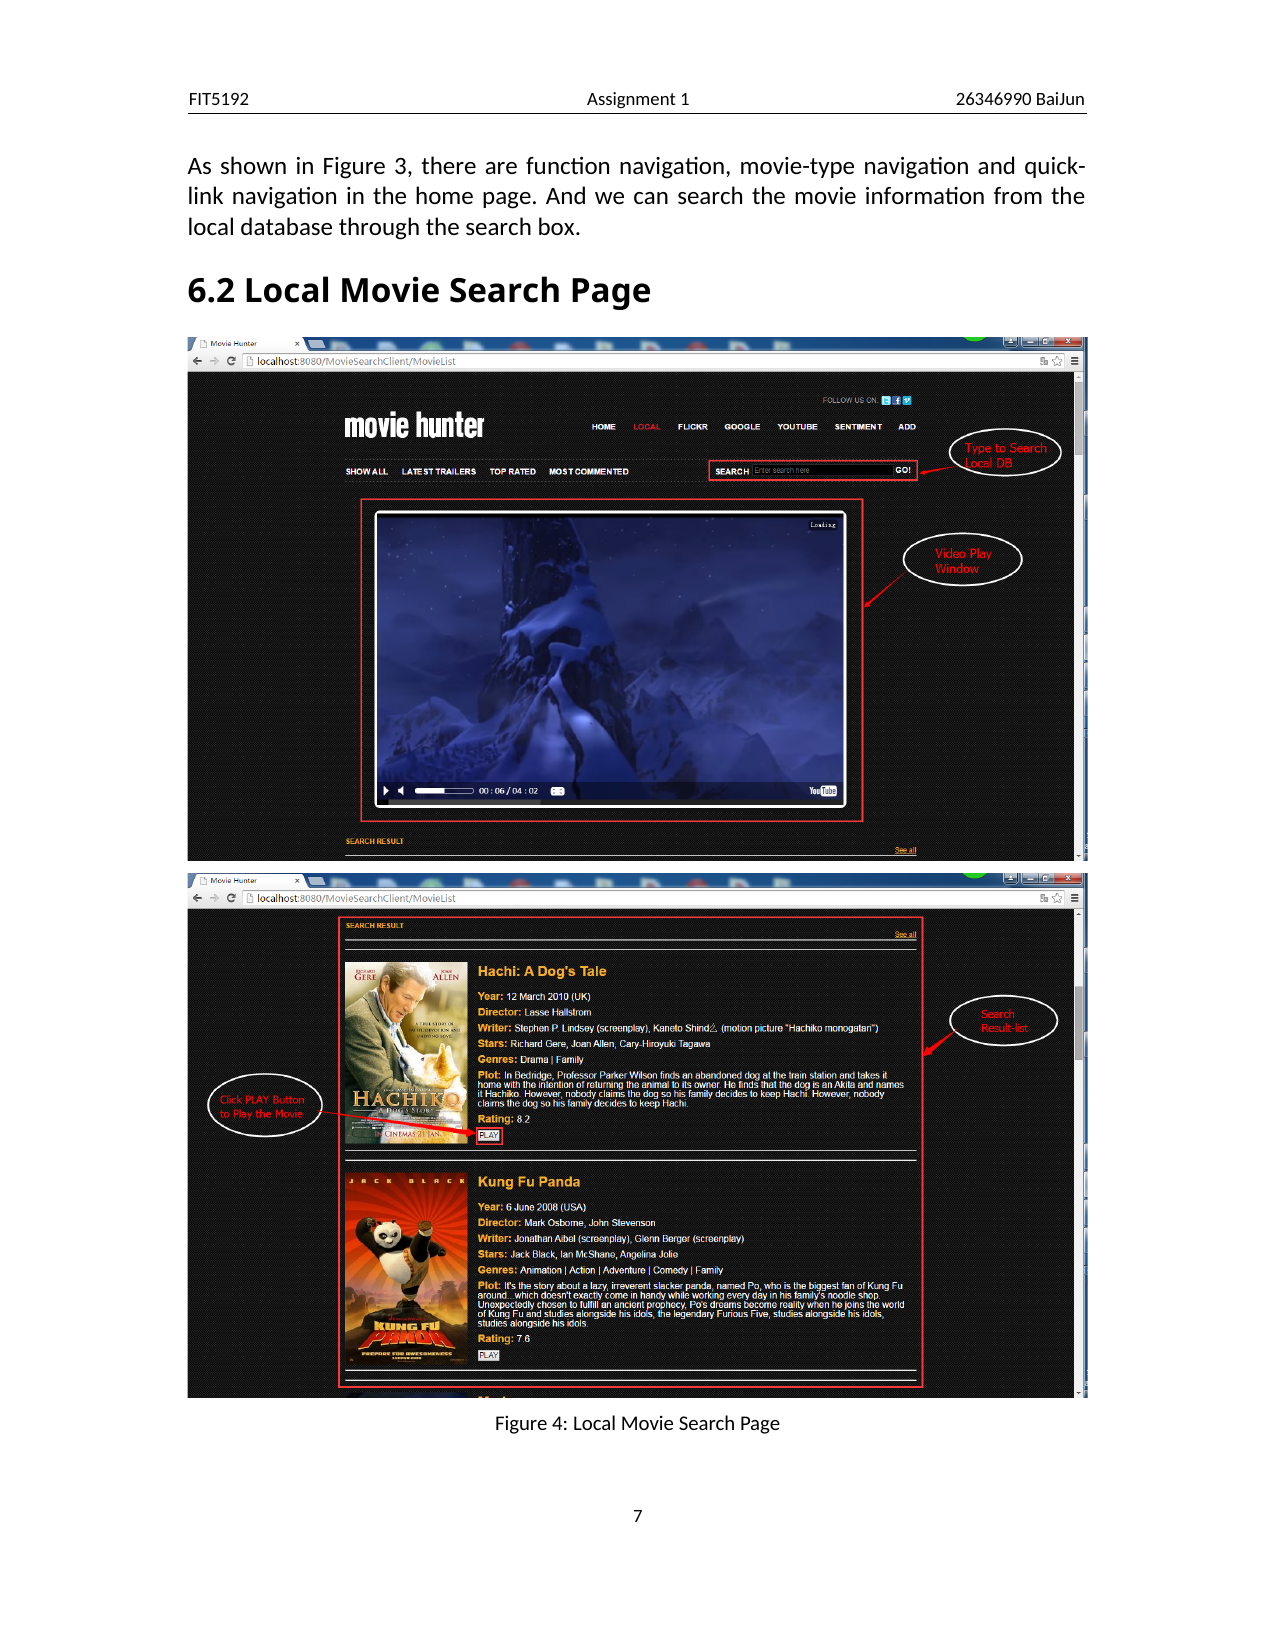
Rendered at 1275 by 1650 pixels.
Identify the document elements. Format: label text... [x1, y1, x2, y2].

text As shown in Figure 3, there are function navigation, movie-type navigation and quick-link navigation in the home page. And we can search the movie information from the local database through the search box. [187, 150, 1087, 242]
text Figure 4: Local Movie Search Page [187, 1410, 1087, 1435]
picture [187, 873, 1088, 1398]
picture [187, 337, 1088, 861]
subtitle 6.2 Local Movie Search Page [187, 267, 1087, 312]
